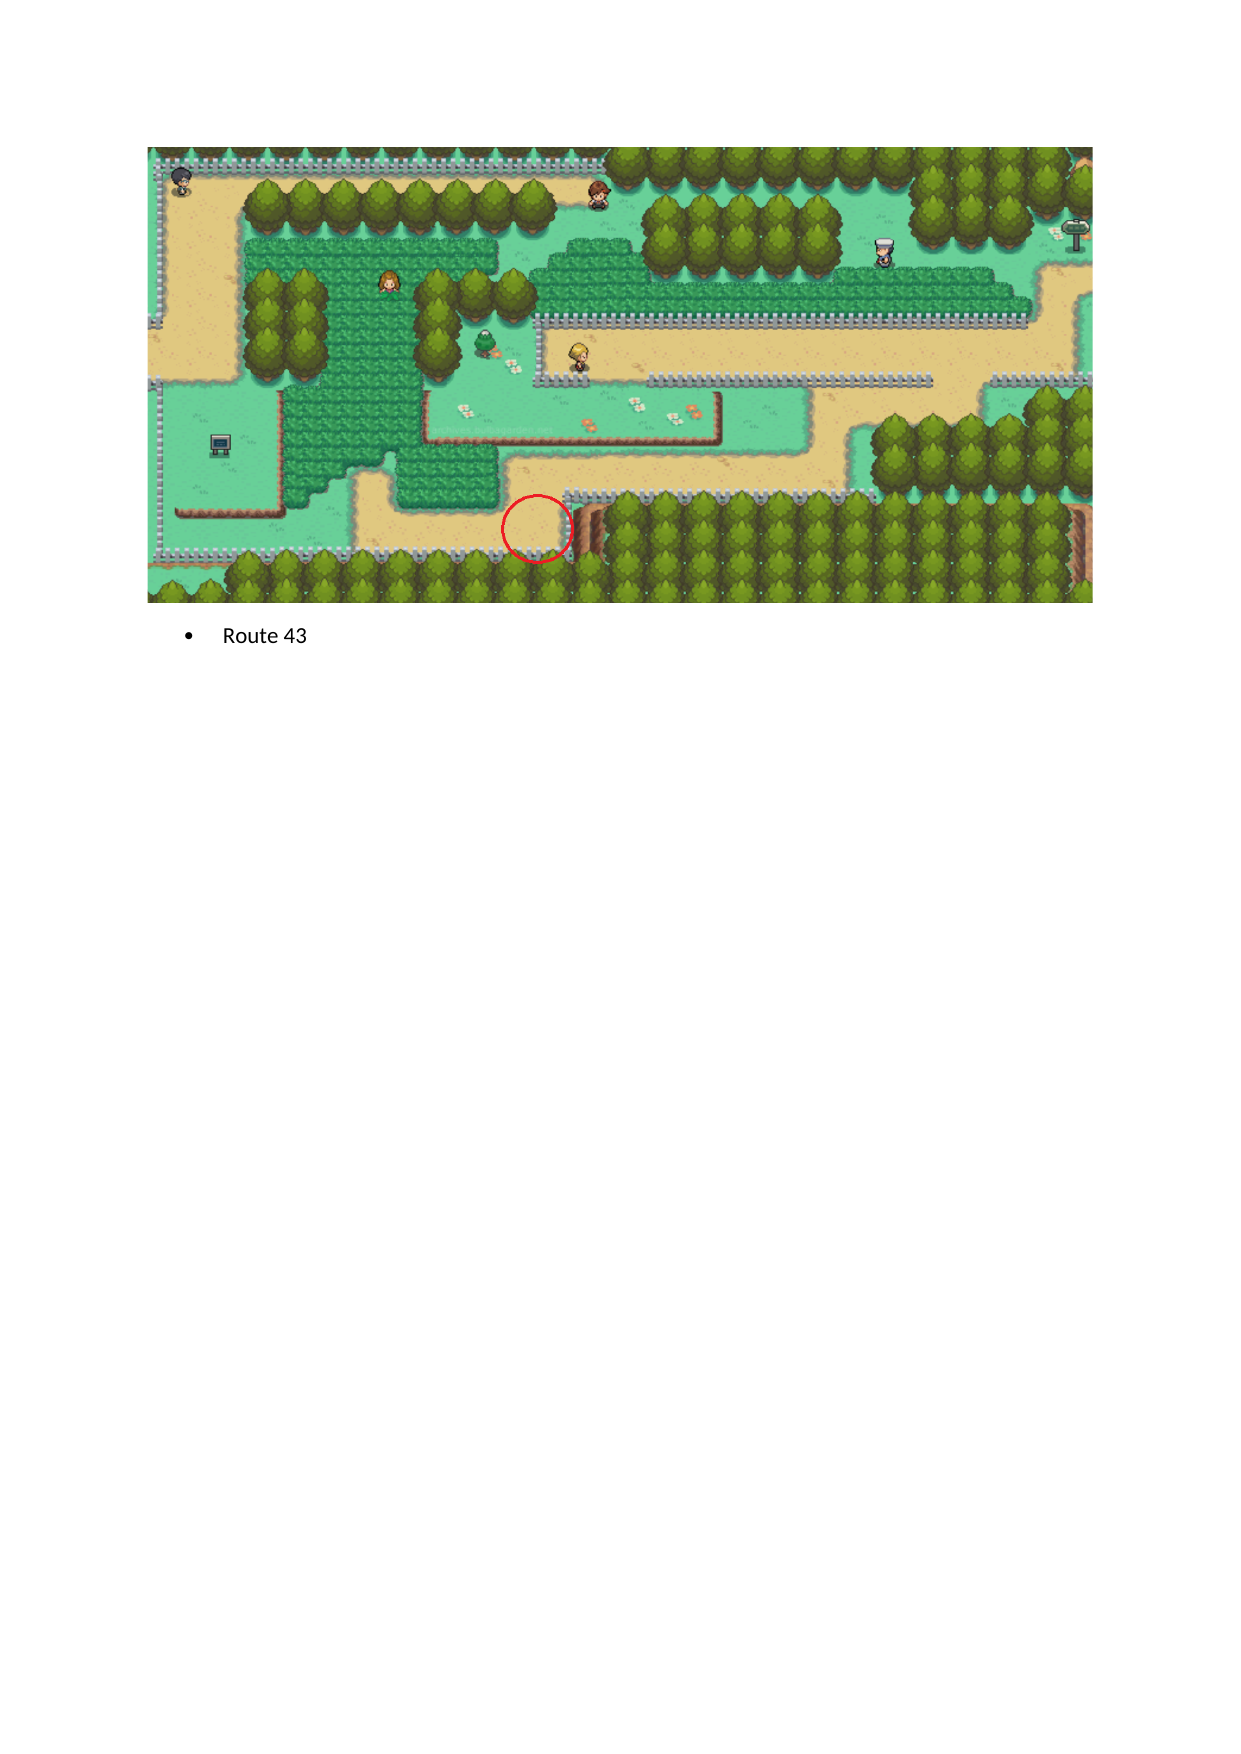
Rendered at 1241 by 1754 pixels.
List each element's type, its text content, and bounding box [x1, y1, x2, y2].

list Route 43 [185, 621, 1092, 649]
picture [147, 147, 1093, 603]
